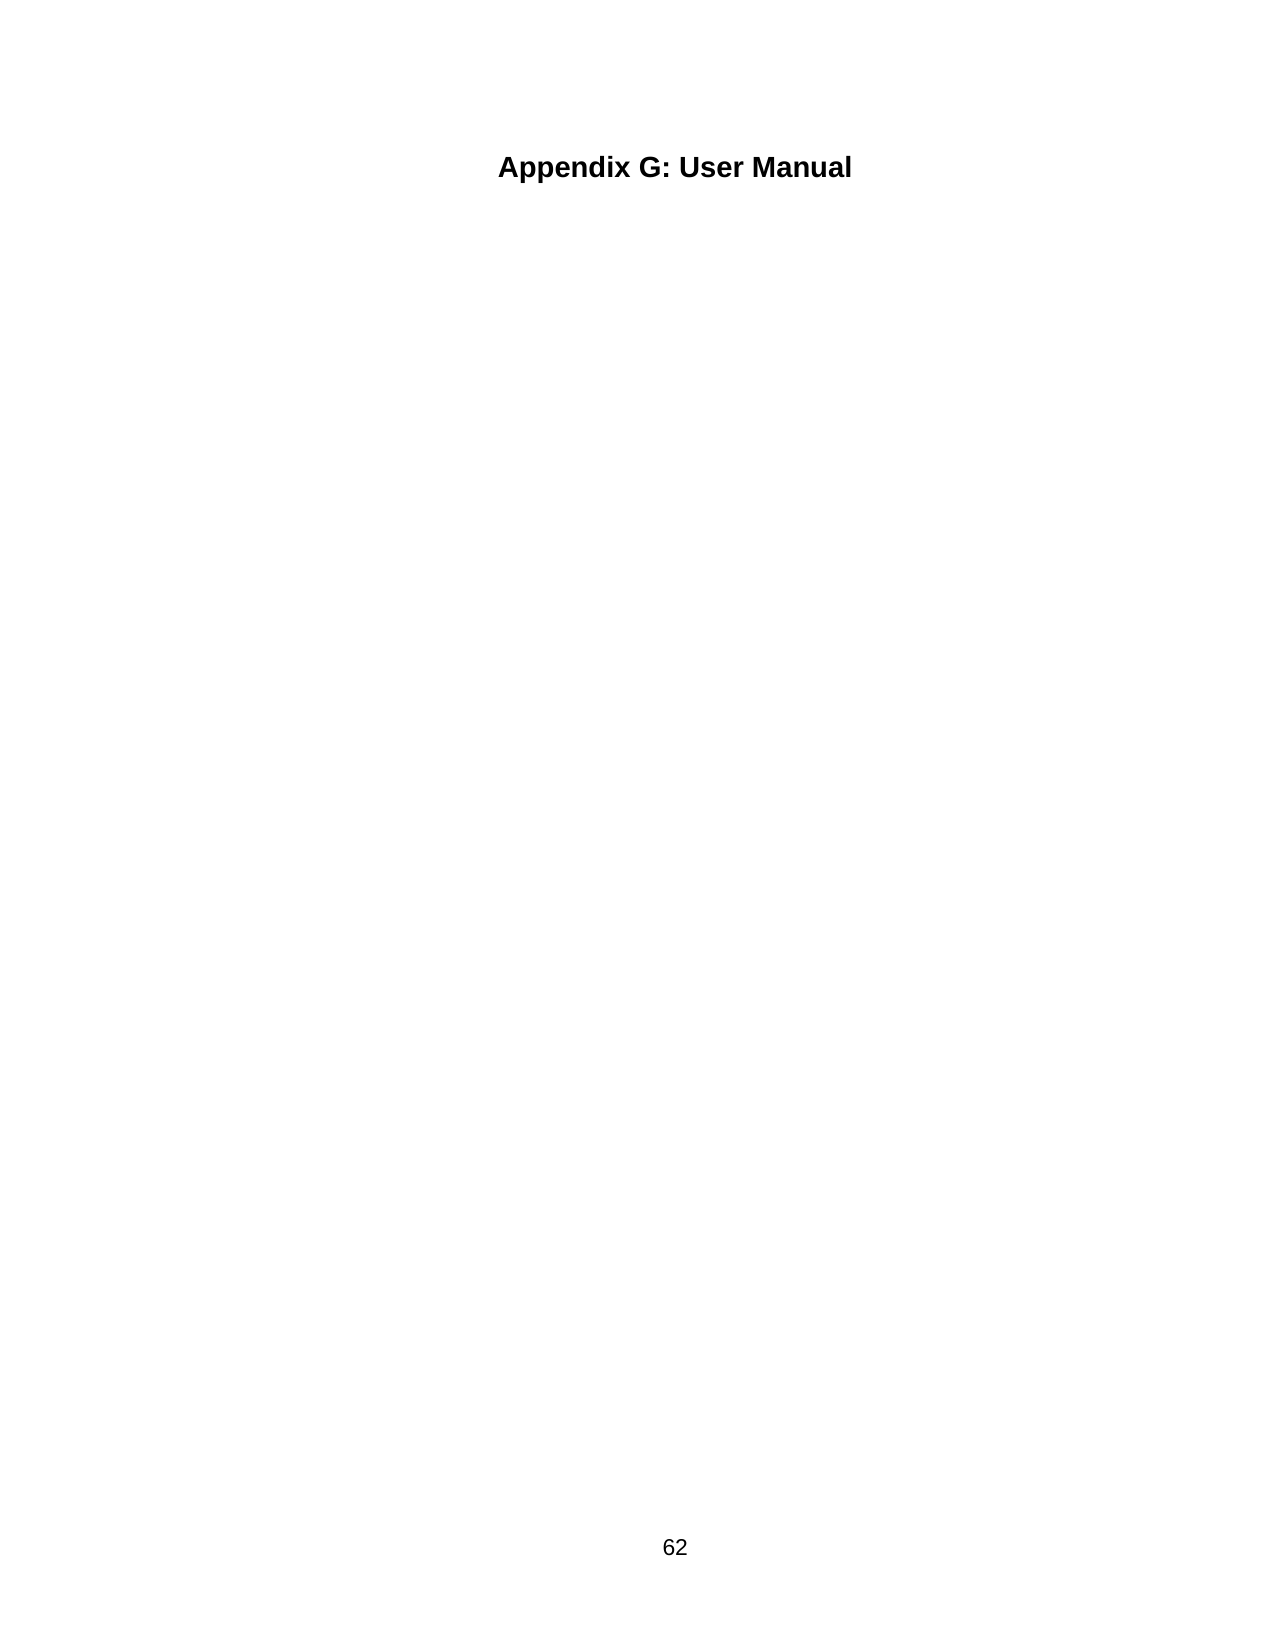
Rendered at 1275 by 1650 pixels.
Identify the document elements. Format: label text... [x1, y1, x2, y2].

text Appendix G: User Manual [225, 150, 1125, 183]
